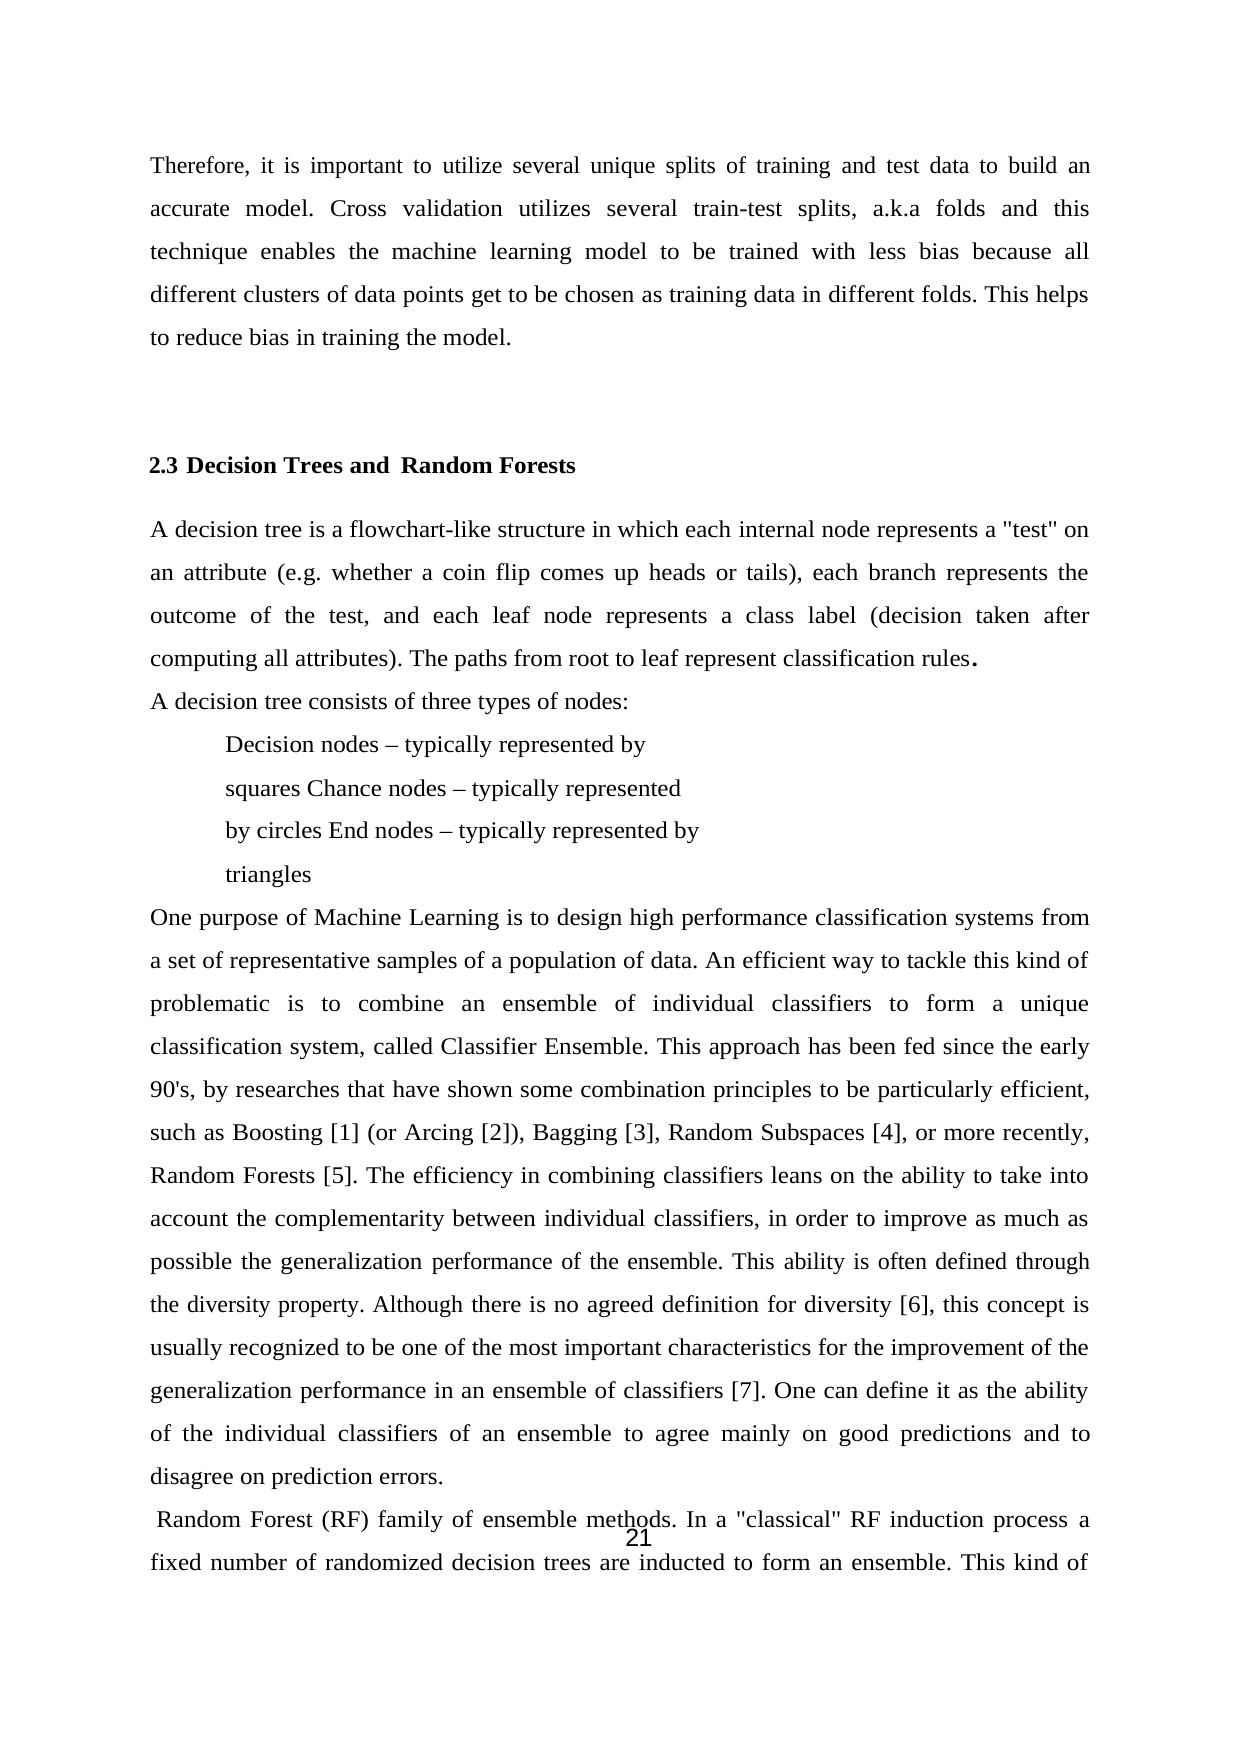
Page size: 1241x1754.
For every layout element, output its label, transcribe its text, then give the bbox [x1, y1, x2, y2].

text A decision tree is a flowchart-like structure in which each internal node represents a "test" on an attribute (e.g. whether a coin flip comes up heads or tails), each branch represents the outcome of the test, and each leaf node represents a class label (decision taken after computing all attributes). The paths from root to leaf represent classification rules. [150, 515, 1089, 672]
text Decision nodes – typically represented by squares Chance nodes – typically represented by circles End nodes – typically represented by triangles [225, 731, 708, 887]
list Decision Trees and Random Forests [148, 451, 1219, 479]
text A decision tree consists of three types of nodes: [150, 687, 1219, 714]
text One purpose of Machine Learning is to design high performance classification systems from a set of representative samples of a population of data. An efficient way to tackle this kind of problematic is to combine an ensemble of individual classifiers to form a unique classification system, called Classifier Ensemble. This approach has been fed since the early 90's, by researches that have shown some combination principles to be particularly efficient, such as Boosting [1] (or Arcing [2]), Bagging [3], Random Subspaces [4], or more recently, Random Forests [5]. The efficiency in combining classifiers leans on the ability to take into account the complementarity between individual classifiers, in order to improve as much as possible the generalization performance of the ensemble. This ability is often defined through the diversity property. Although there is no agreed definition for diversity [6], this concept is usually recognized to be one of the most important characteristics for the improvement of the generalization performance in an ensemble of classifiers [7]. One can define it as the ability of the individual classifiers of an ensemble to agree mainly on good predictions and to disagree on prediction errors. [150, 903, 1091, 1489]
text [150, 1505, 1090, 1576]
text Therefore, it is important to utilize several unique splits of training and test data to build an accurate model. Cross validation utilizes several train-test splits, a.k.a folds and this technique enables the machine learning model to be trained with less bias because all different clusters of data points get to be chosen as training data in different folds. This helps to reduce bias in training the model. [150, 151, 1090, 351]
